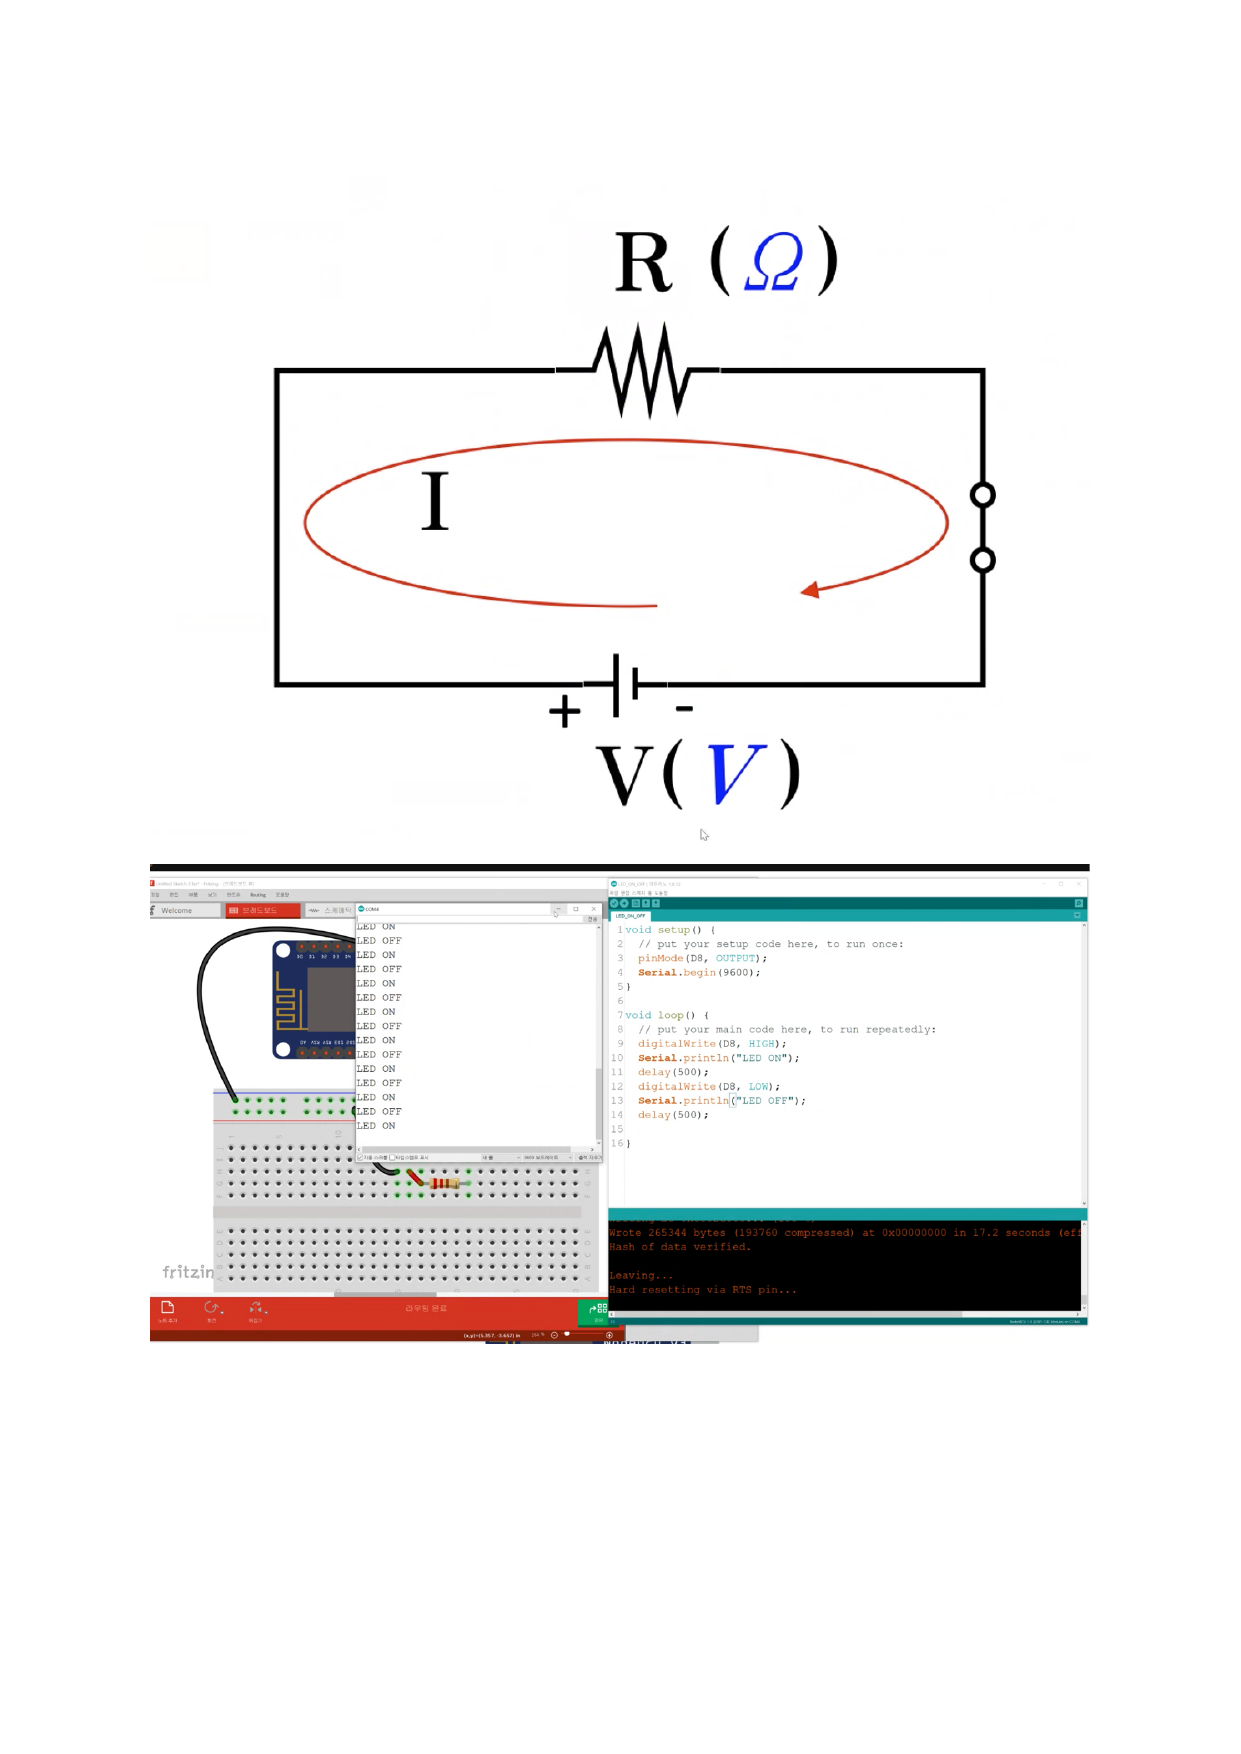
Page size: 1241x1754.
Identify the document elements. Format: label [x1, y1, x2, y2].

picture [150, 150, 1090, 1344]
